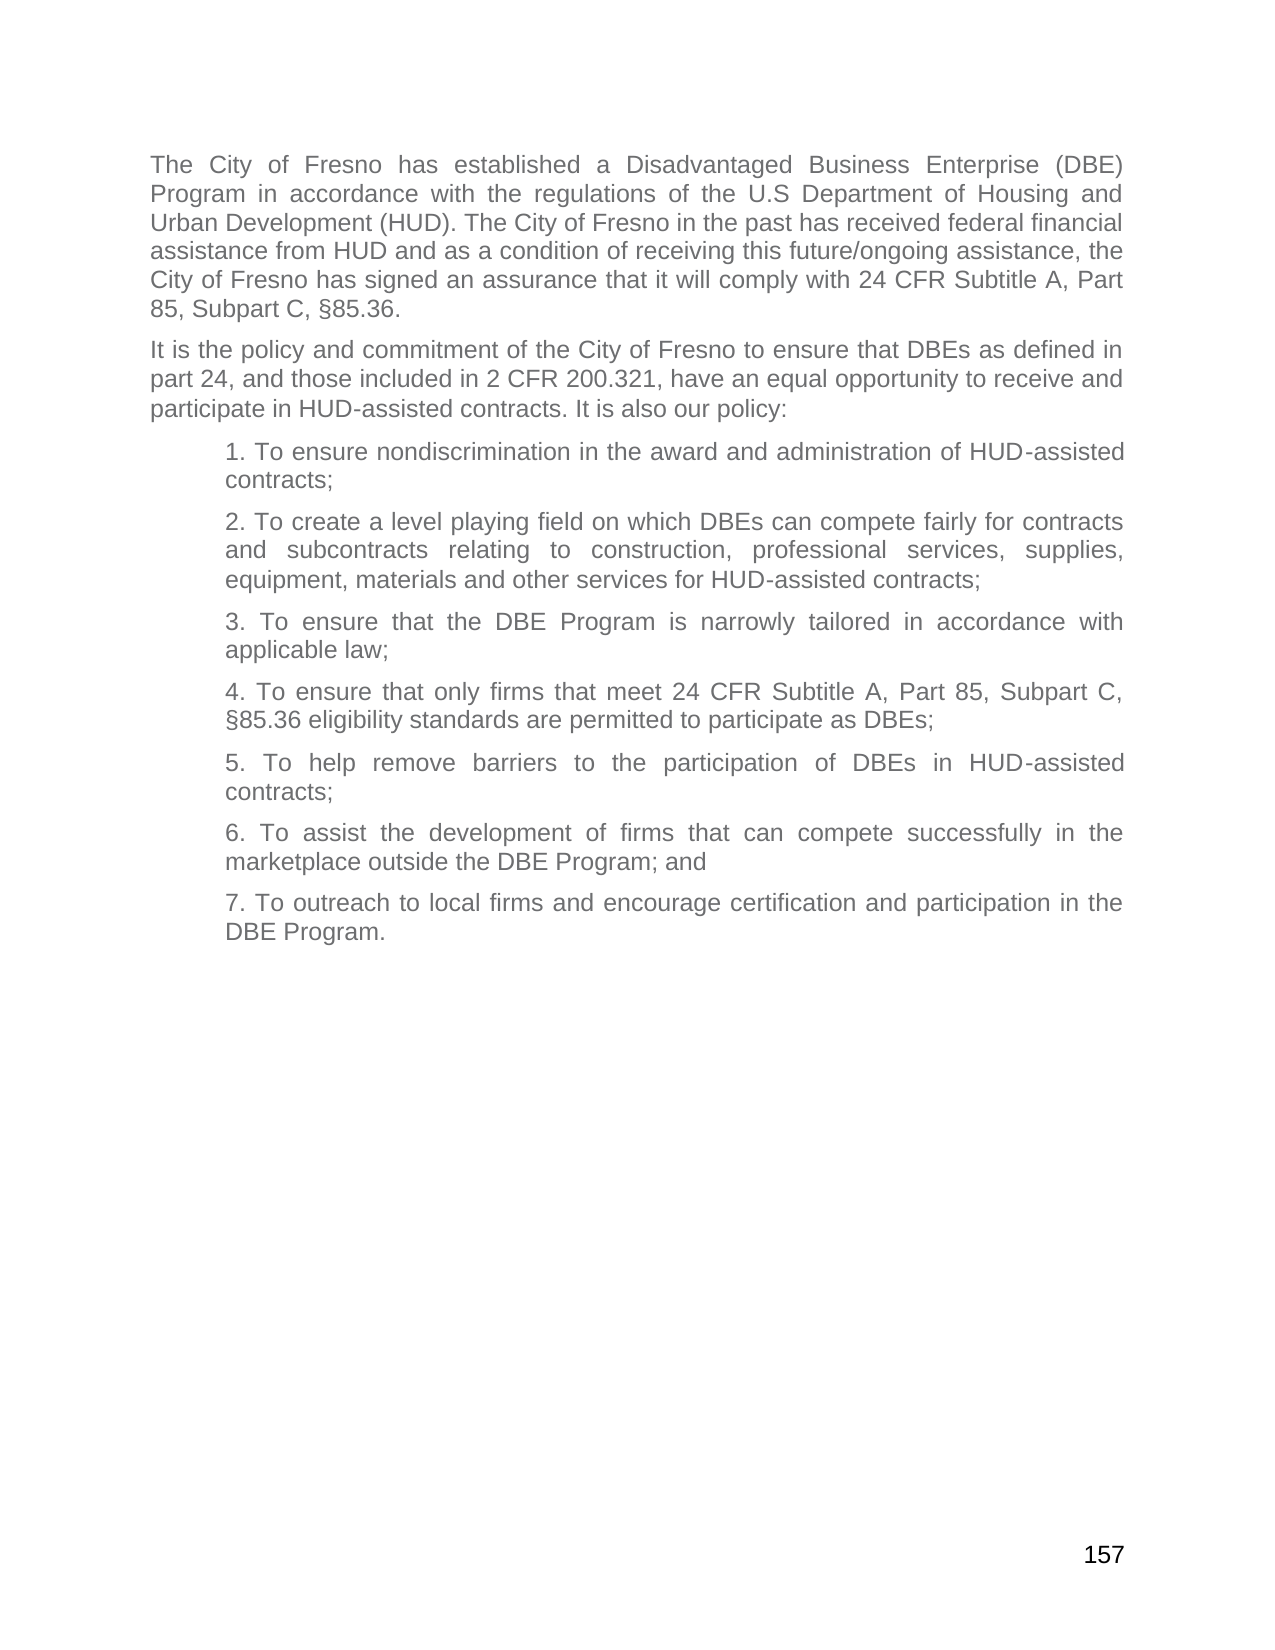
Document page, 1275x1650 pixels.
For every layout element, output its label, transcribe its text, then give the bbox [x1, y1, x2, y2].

text It is the policy and commitment of the City of Fresno to ensure that DBEs as defined in part 24, and those included in 2 CFR 200.321, have an equal opportunity to receive and participate in HUD‐assisted contracts. It is also our policy: [150, 335, 1125, 423]
text 7. To outreach to local firms and encourage certification and participation in the DBE Program. [225, 888, 1125, 945]
text The City of Fresno has established a Disadvantaged Business Enterprise (DBE) Program in accordance with the regulations of the U.S Department of Housing and Urban Development (HUD). The City of Fresno in the past has received federal financial assistance from HUD and as a condition of receiving this future/ongoing assistance, the City of Fresno has signed an assurance that it will comply with 24 CFR Subtitle A, Part 85, Subpart C, §85.36. [150, 150, 1125, 322]
text 4. To ensure that only firms that meet 24 CFR Subtitle A, Part 85, Subpart C, §85.36 eligibility standards are permitted to participate as DBEs; [225, 677, 1125, 734]
text 3. To ensure that the DBE Program is narrowly tailored in accordance with applicable law; [225, 607, 1125, 664]
text 1. To ensure nondiscrimination in the award and administration of HUD‐assisted contracts; [225, 435, 1125, 494]
text 6. To assist the development of firms that can compete successfully in the marketplace outside the DBE Program; and [225, 818, 1125, 875]
text 2. To create a level playing field on which DBEs can compete fairly for contracts and subcontracts relating to construction, professional services, supplies, equipment, materials and other services for HUD‐assisted contracts; [225, 506, 1125, 594]
text 5. To help remove barriers to the participation of DBEs in HUD‐assisted contracts; [225, 747, 1125, 805]
